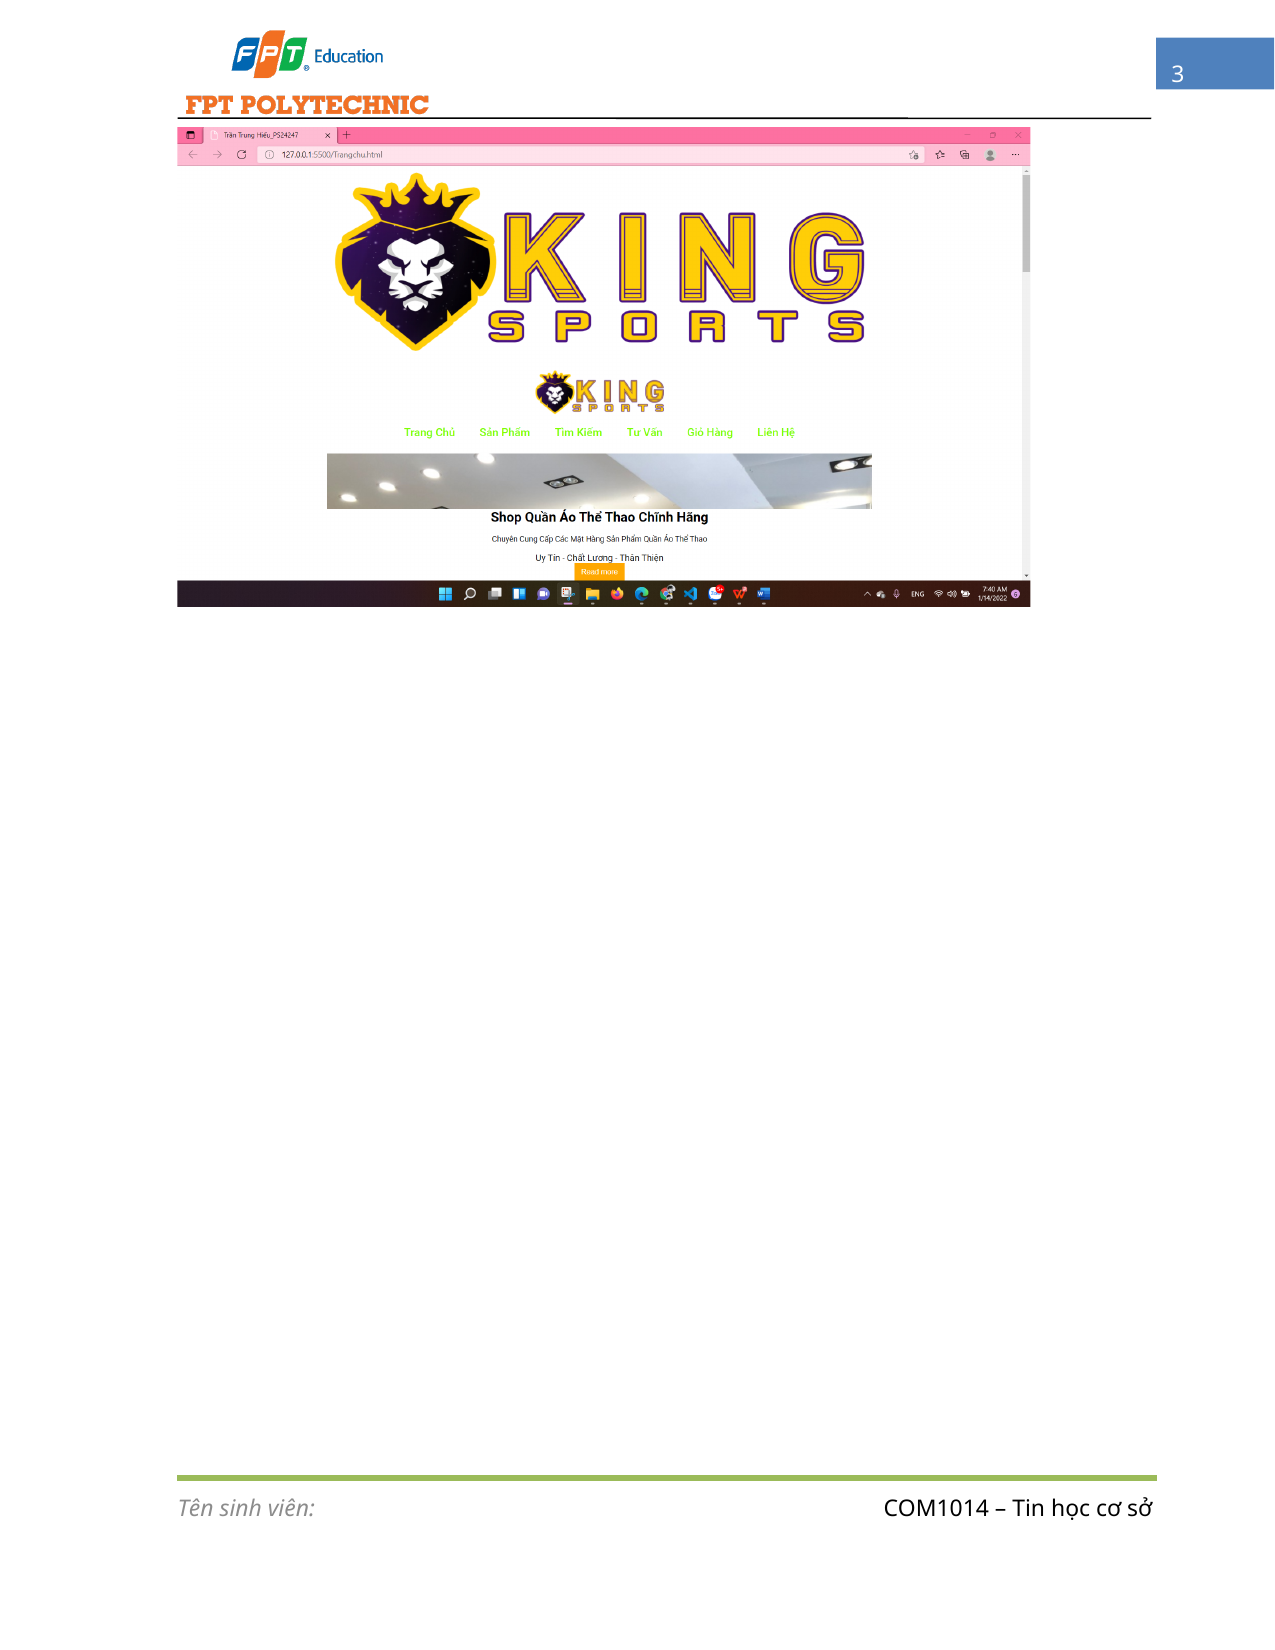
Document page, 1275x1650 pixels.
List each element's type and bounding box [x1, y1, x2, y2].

picture [177, 127, 1031, 607]
picture [177, 22, 437, 122]
